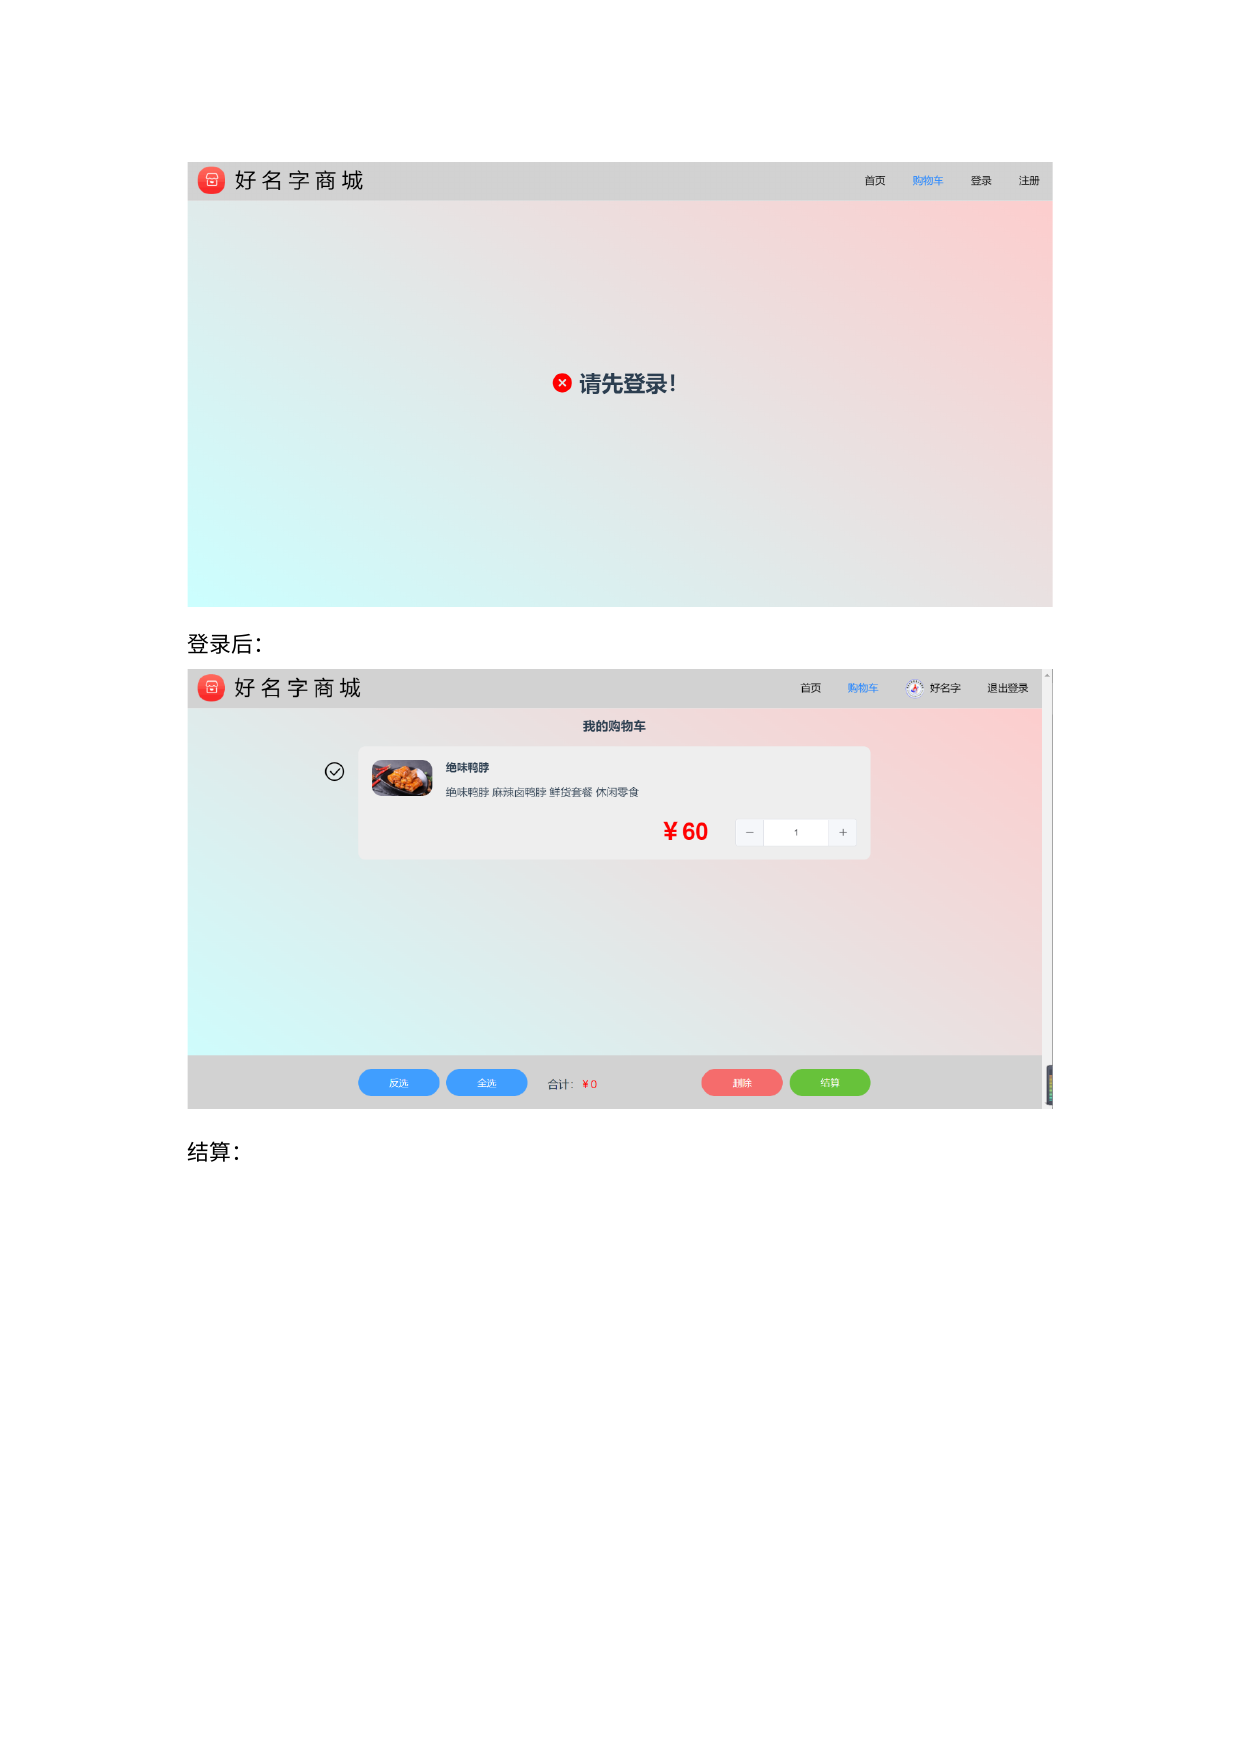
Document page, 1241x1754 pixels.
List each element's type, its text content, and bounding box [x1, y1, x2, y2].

text 登录后： [187, 626, 1053, 659]
picture [187, 162, 1053, 607]
picture [187, 669, 1053, 1109]
text 结算： [187, 1134, 1053, 1167]
